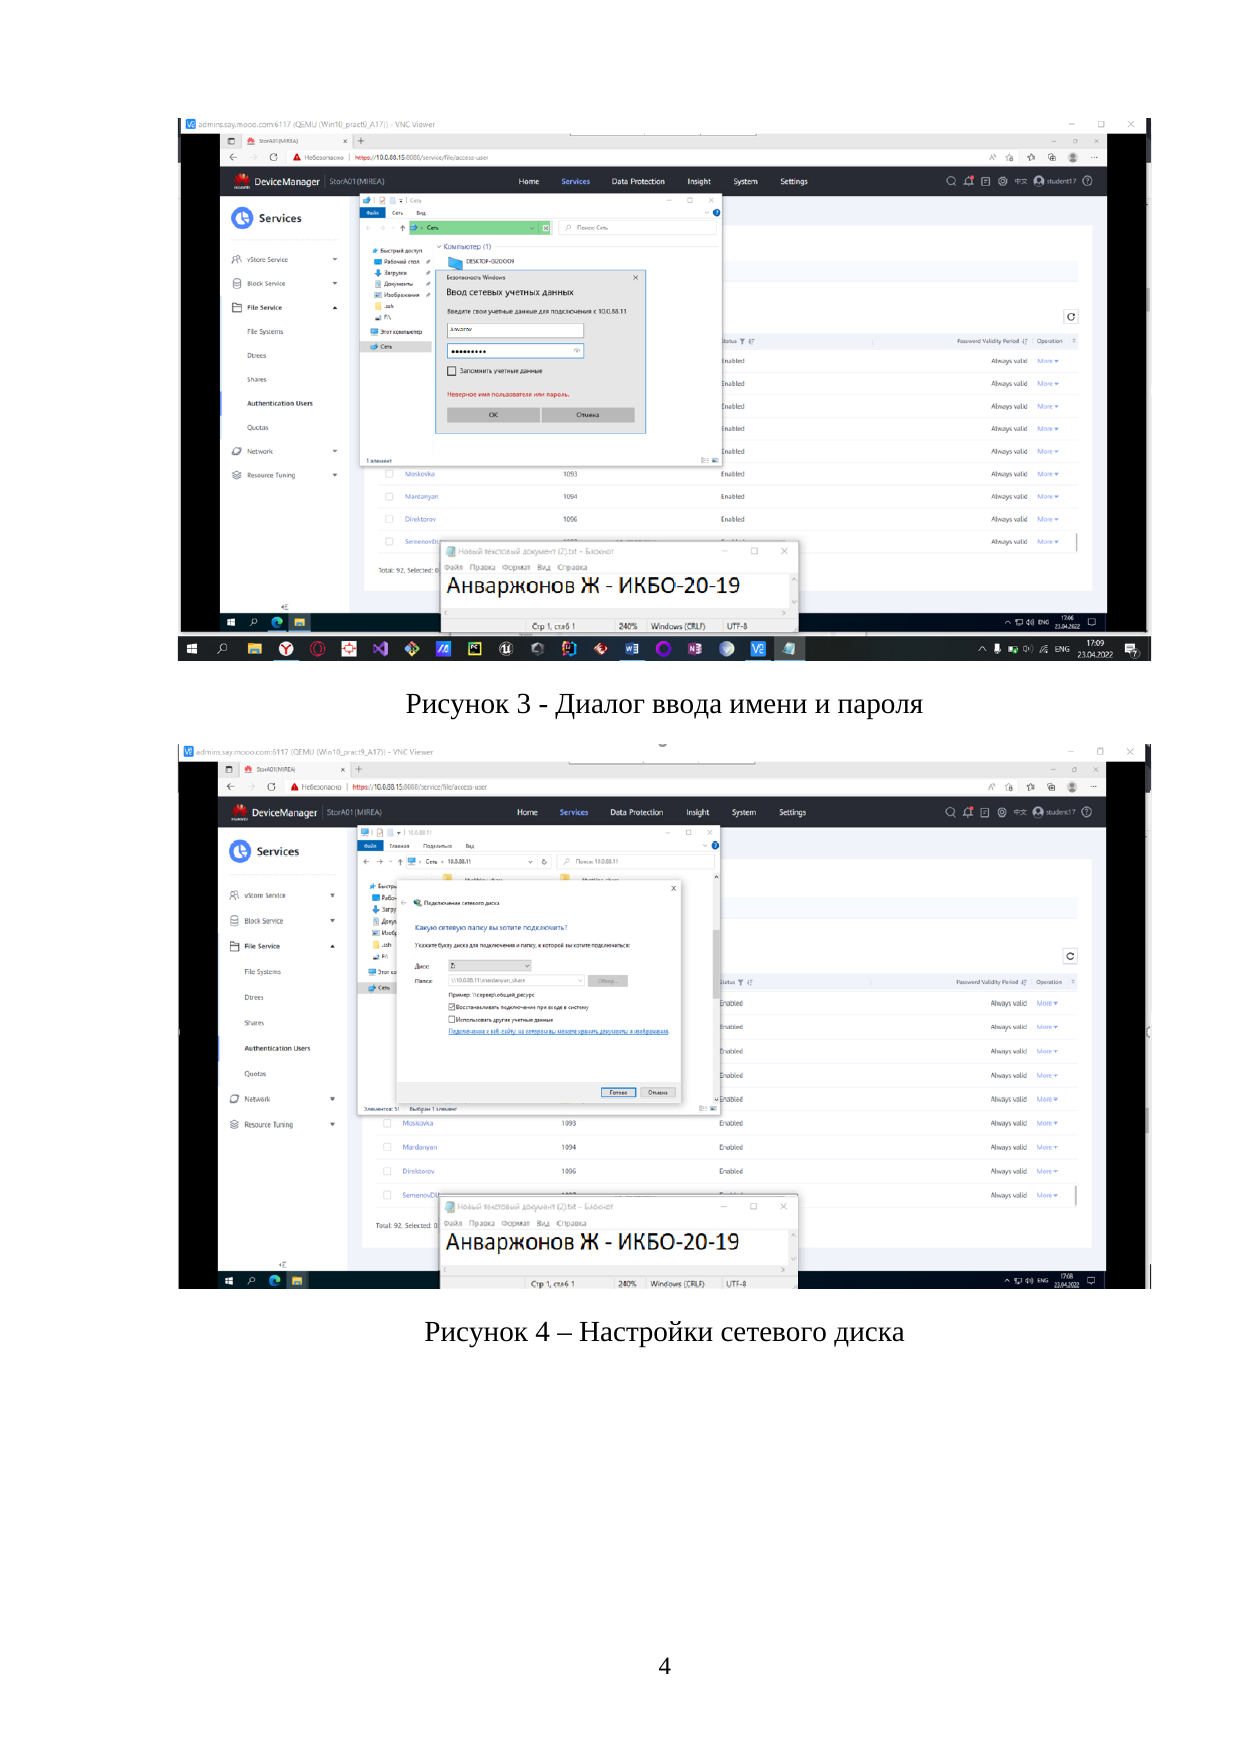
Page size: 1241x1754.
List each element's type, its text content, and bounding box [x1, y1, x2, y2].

picture [177, 118, 1152, 661]
picture [177, 744, 1152, 1289]
